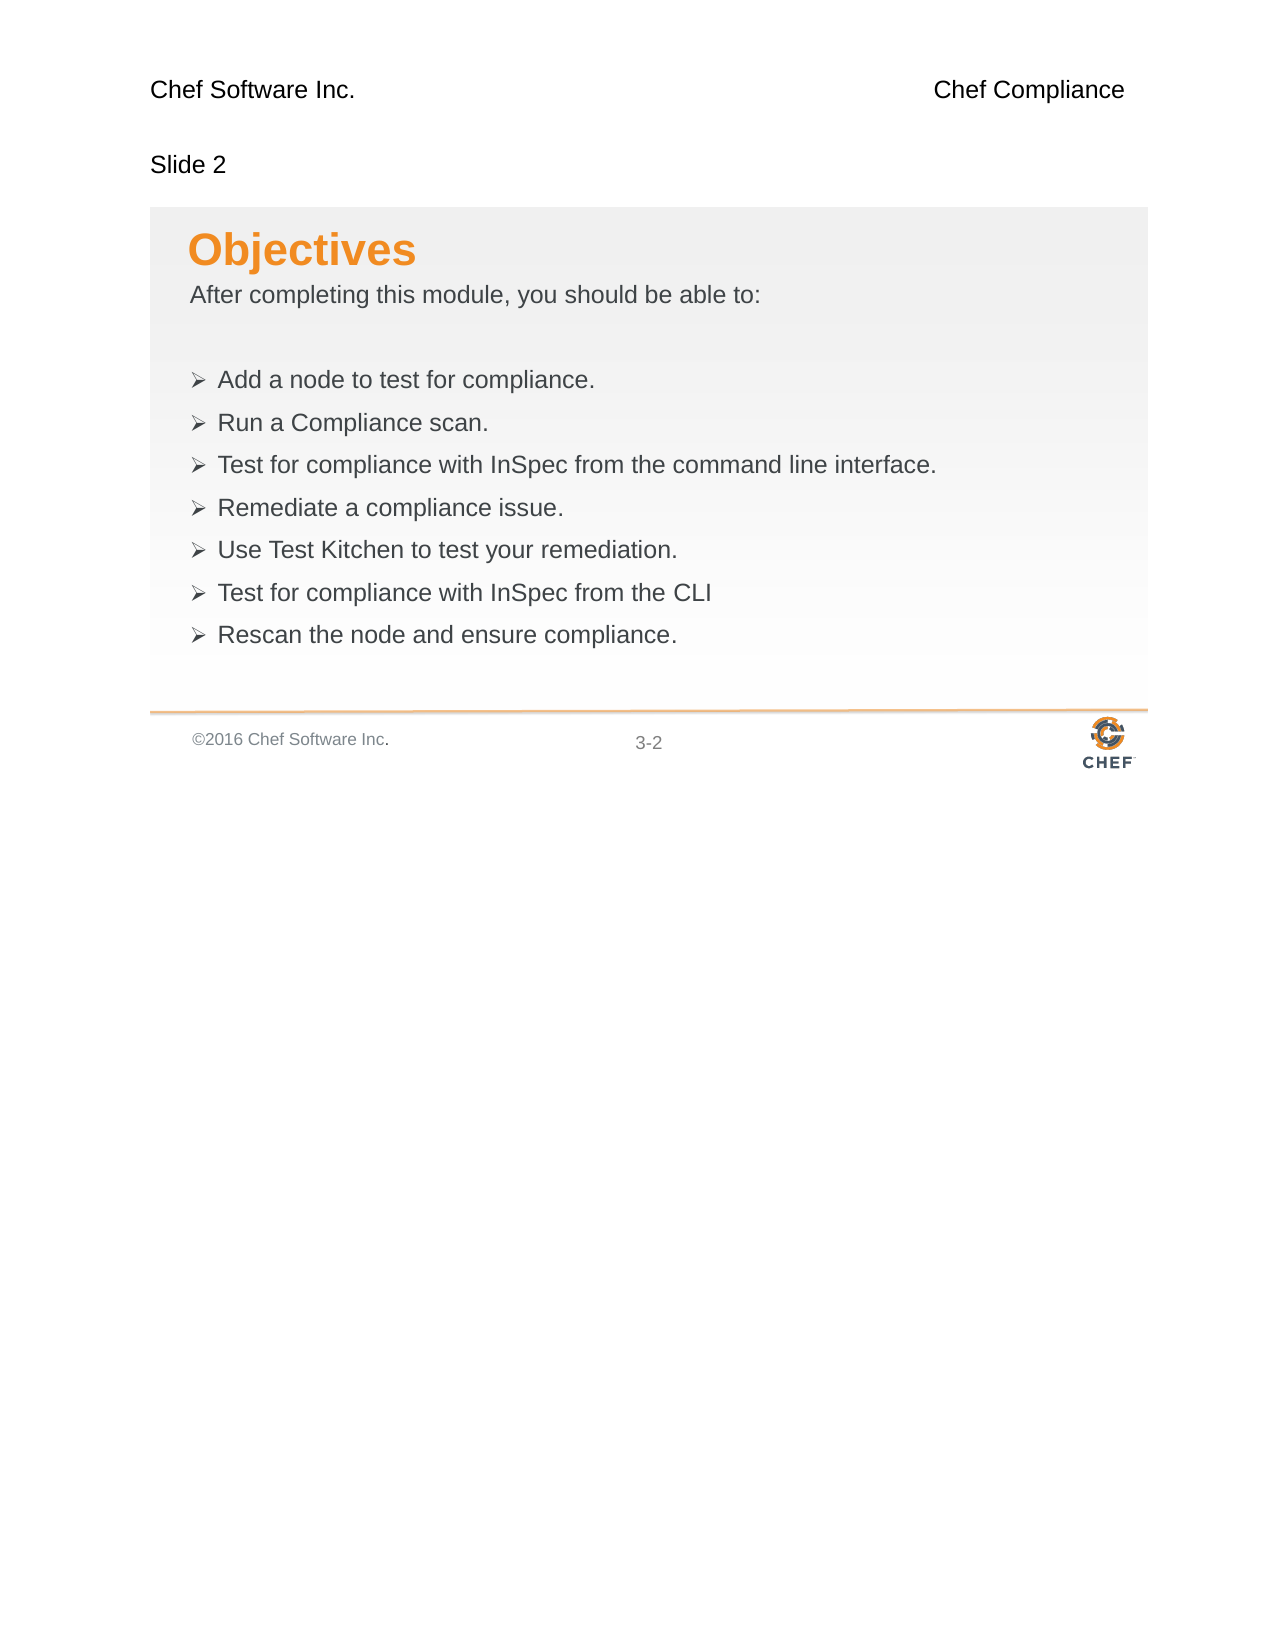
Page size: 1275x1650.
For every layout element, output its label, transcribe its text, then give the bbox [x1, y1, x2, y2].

text Slide 2 [150, 150, 1125, 179]
